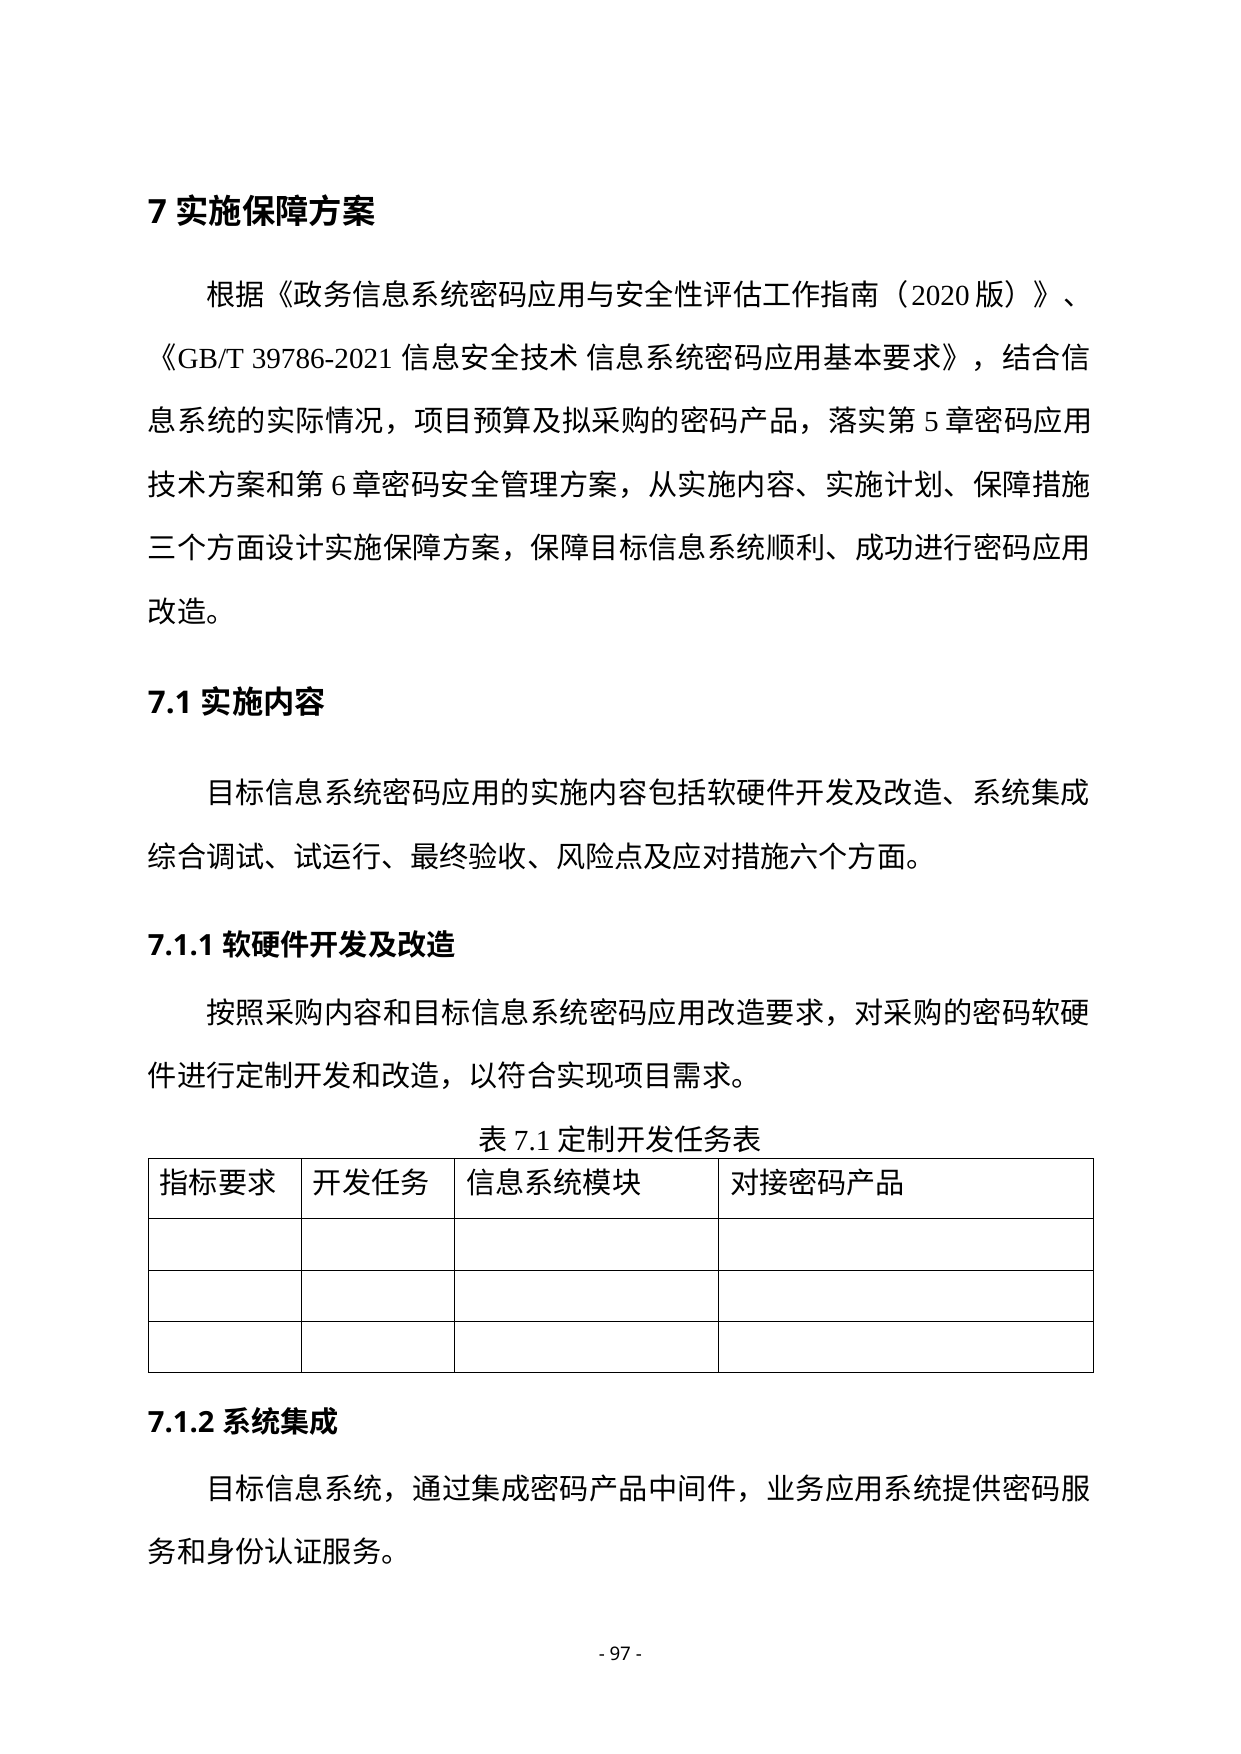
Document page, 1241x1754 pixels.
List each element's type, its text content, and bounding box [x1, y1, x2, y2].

subtitle 7.1.1 软硬件开发及改造 [148, 922, 1092, 964]
text 目标信息系统密码应用的实施内容包括软硬件开发及改造、系统集成、综合调试、试运行、最终验收、风险点及应对措施六个方面。 [148, 770, 1092, 876]
text 按照采购内容和目标信息系统密码应用改造要求，对采购的密码软硬件进行定制开发和改造，以符合实现项目需求。 [148, 989, 1092, 1095]
table_cell [302, 1219, 454, 1269]
table_cell [719, 1322, 1093, 1372]
table_header 信息系统模块 [455, 1159, 718, 1218]
table_cell [302, 1271, 454, 1321]
table_header 对接密码产品 [719, 1159, 1093, 1218]
table_cell [149, 1322, 301, 1372]
subtitle 7.1 实施内容 [148, 677, 1092, 722]
text 表7.1 定制开发任务表 [148, 1116, 1092, 1158]
text 目标信息系统，通过集成密码产品中间件，业务应用系统提供密码服务和身份认证服务。 [148, 1466, 1092, 1571]
table_cell [455, 1322, 718, 1372]
table_header 开发任务 [302, 1159, 454, 1218]
table_cell [302, 1322, 454, 1372]
table_cell [149, 1271, 301, 1321]
table_cell [149, 1219, 301, 1269]
table_cell [455, 1219, 718, 1269]
table_cell [455, 1271, 718, 1321]
table_header 指标要求 [149, 1159, 301, 1218]
text 根据《政务信息系统密码应用与安全性评估工作指南（2020版）》、《GB/T 39786-2021 信息安全技术 信息系统密码应用基本要求》，结合信息系统的实际情况，项目预算及拟采购的密码产品，落实第5章密码应用技术方案和第6章密码安全管理方案，从实施内容、实施计划、保障措施三个方面设计实施保障方案，保障目标信息系统顺利、成功进行密码应用改造。 [148, 271, 1092, 631]
table_cell [719, 1271, 1093, 1321]
subtitle 7 实施保障方案 [148, 185, 1092, 234]
subtitle 7.1.2 系统集成 [148, 1398, 1092, 1441]
table_cell [719, 1219, 1093, 1269]
